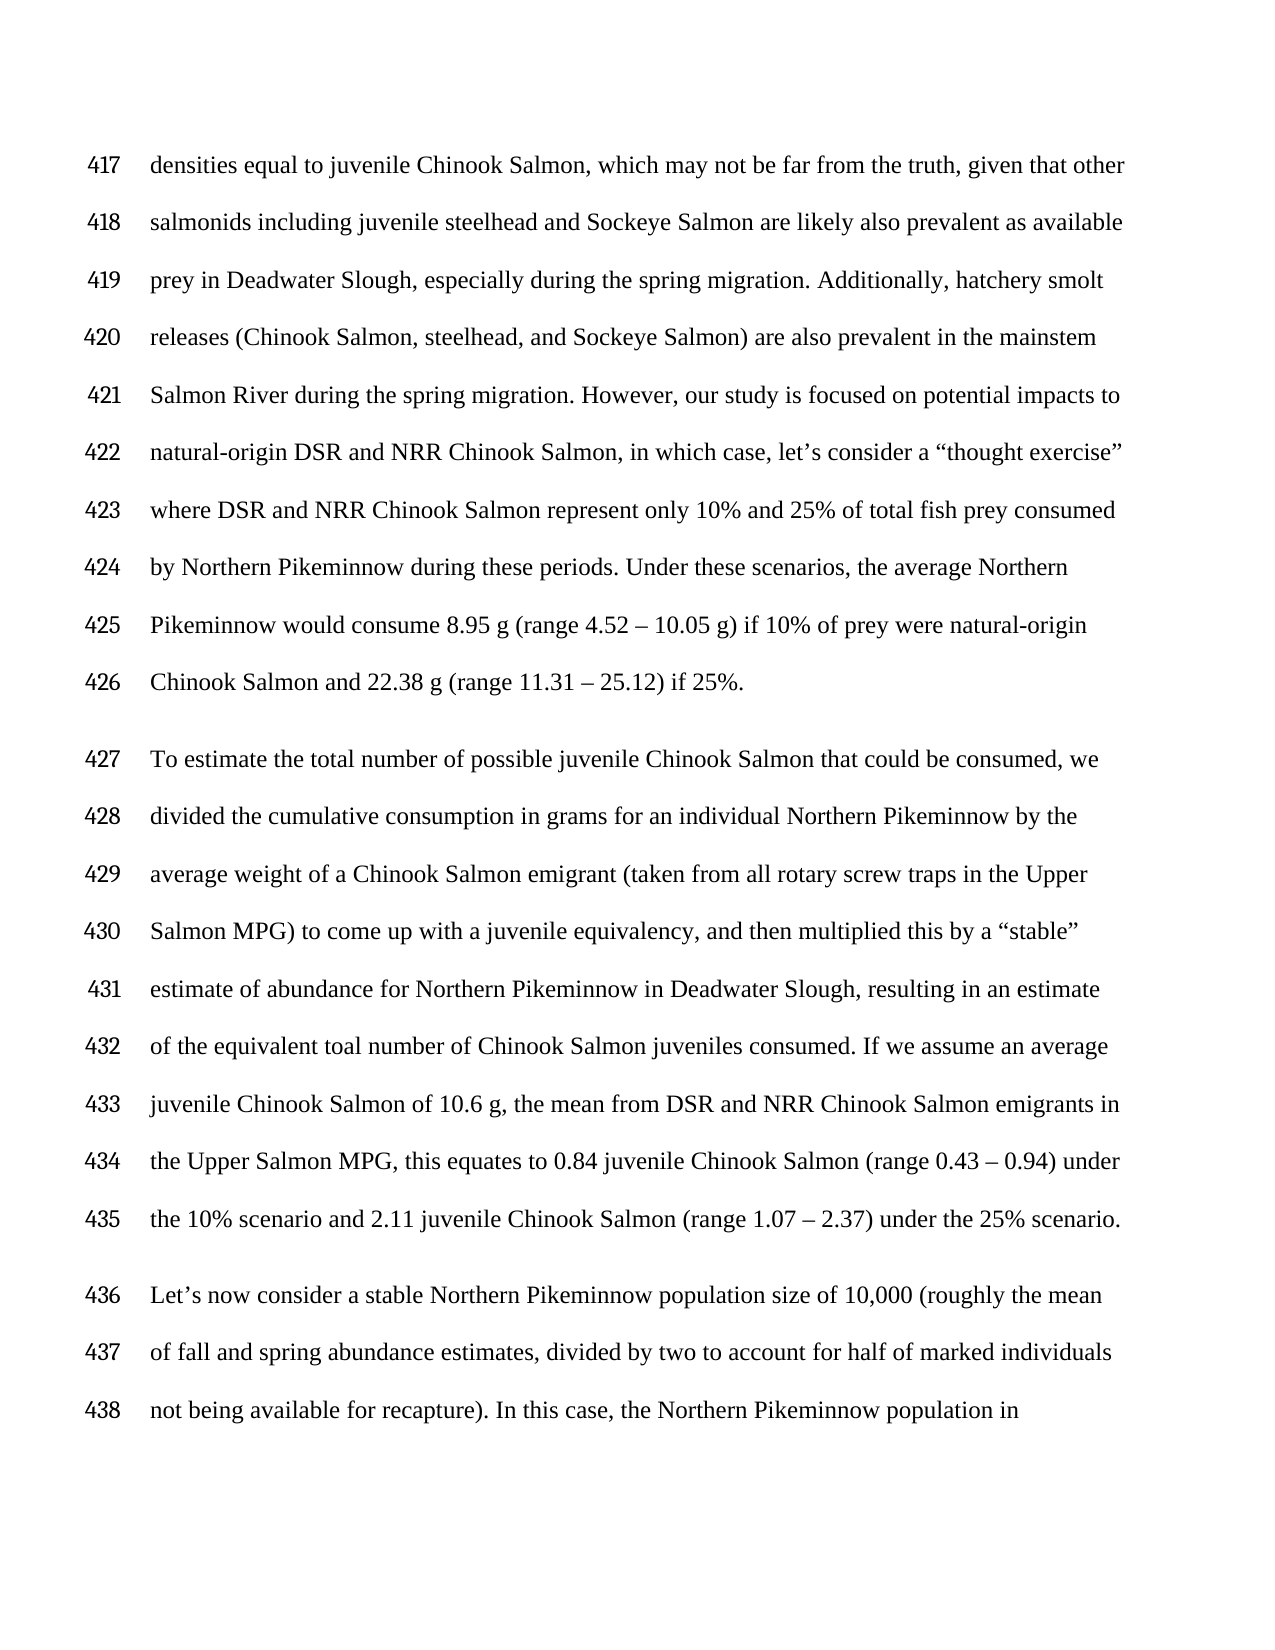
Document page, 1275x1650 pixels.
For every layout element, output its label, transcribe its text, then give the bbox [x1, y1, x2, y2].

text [150, 1280, 1125, 1424]
text To estimate the total number of possible juvenile Chinook Salmon that could be consumed, we divided the cumulative consumption in grams for an individual Northern Pikeminnow by the average weight of a Chinook Salmon emigrant (taken from all rotary screw traps in the Upper Salmon MPG) to come up with a juvenile equivalency, and then multiplied this by a “stable” estimate of abundance for Northern Pikeminnow in Deadwater Slough, resulting in an estimate of the equivalent toal number of Chinook Salmon juveniles consumed. If we assume an average juvenile Chinook Salmon of 10.6 g, the mean from DSR and NRR Chinook Salmon emigrants in the Upper Salmon MPG, this equates to 0.84 juvenile Chinook Salmon (range 0.43 – 0.94) under the 10% scenario and 2.11 juvenile Chinook Salmon (range 1.07 – 2.37) under the 25% scenario. [150, 744, 1125, 1232]
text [150, 150, 1125, 696]
